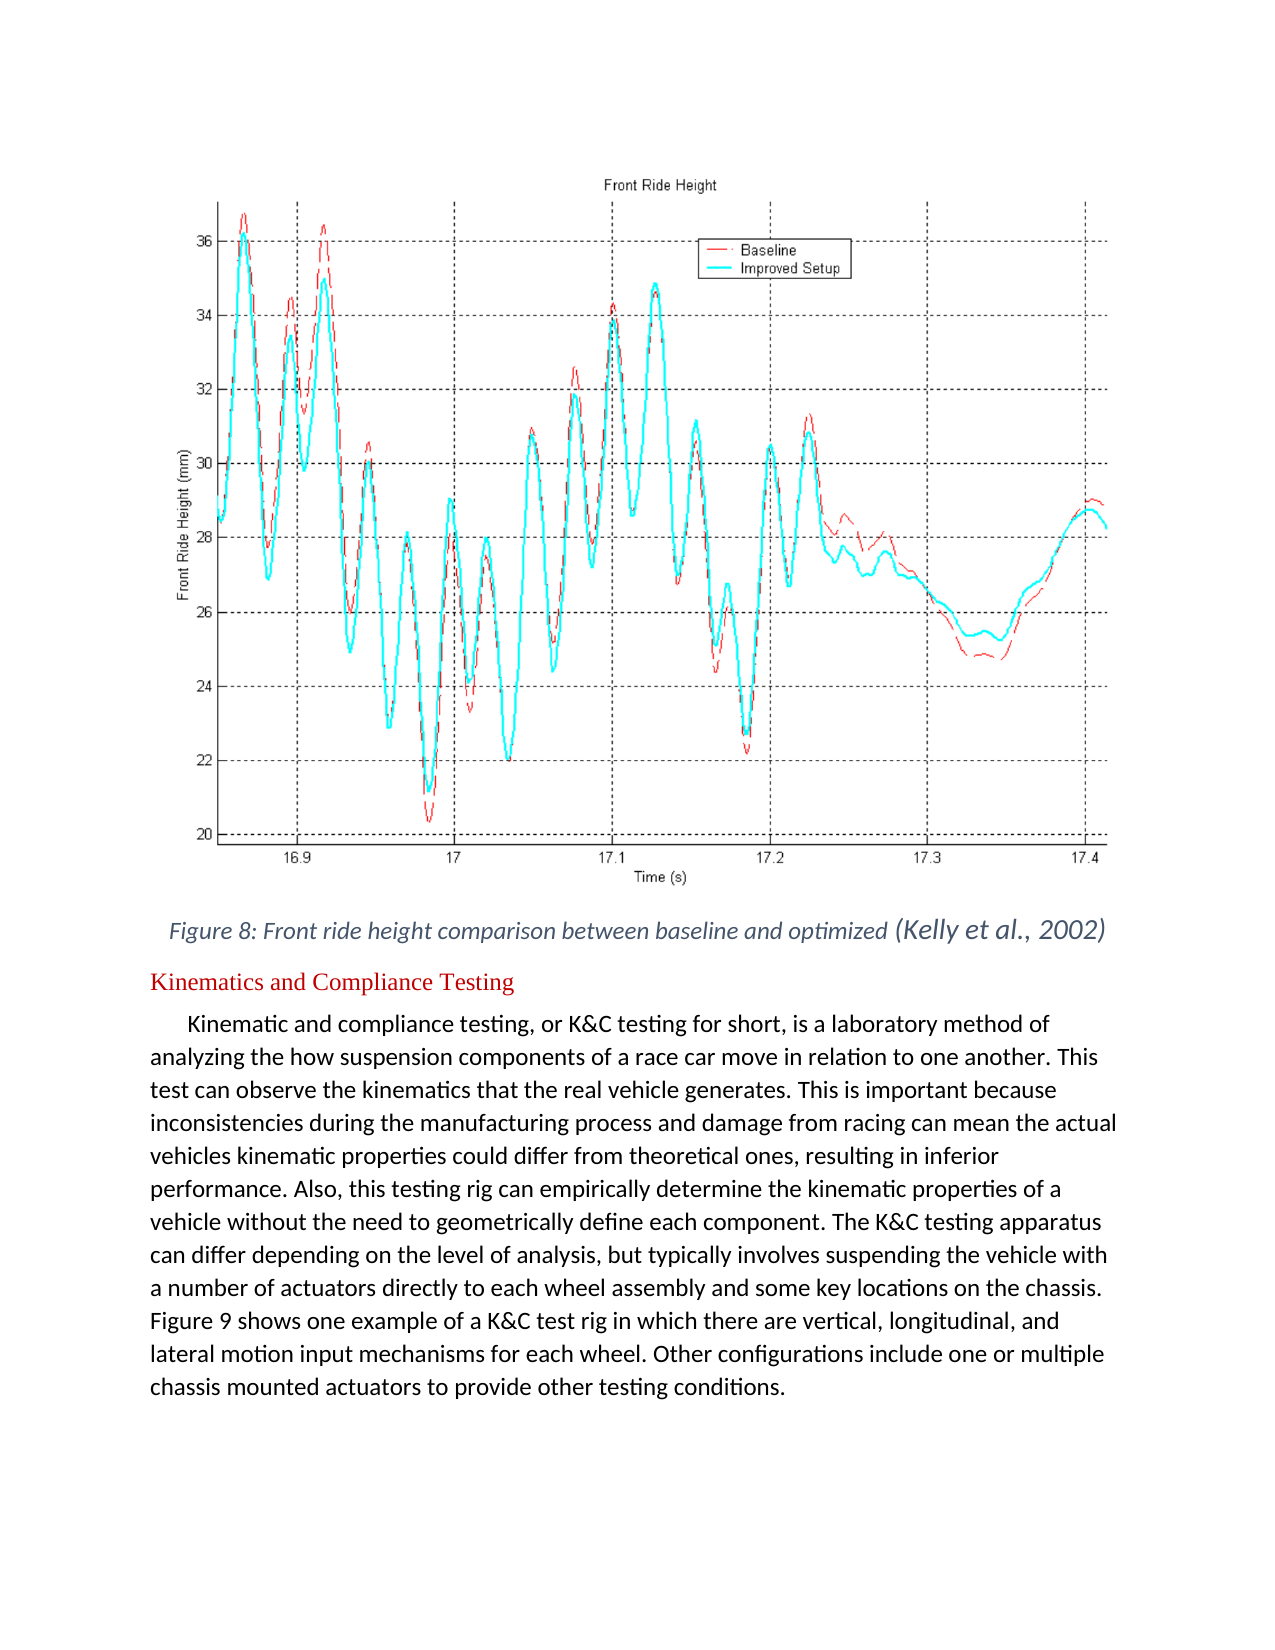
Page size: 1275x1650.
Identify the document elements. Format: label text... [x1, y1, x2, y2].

picture [150, 150, 1125, 892]
subtitle Kinematics and Compliance Testing [150, 967, 1125, 996]
text Kinematic and compliance testing, or K&C testing for short, is a laboratory method of analyzing the how suspension components of a race car move in relation to one another. This test can observe the kinematics that the real vehicle generates. This is important because inconsistencies during the manufacturing process and damage from racing can mean the actual vehicles kinematic properties could differ from theoretical ones, resulting in inferior performance. Also, this testing rig can empirically determine the kinematic properties of a vehicle without the need to geometrically define each component. The K&C testing apparatus can differ depending on the level of analysis, but typically involves suspending the vehicle with a number of actuators directly to each wheel assembly and some key locations on the chassis. Figure 8 shows one example of a K&C test rig in which there are vertical, longitudinal, and lateral motion input mechanisms for each wheel. Other configurations include one or multiple chassis mounted actuators to provide other testing conditions. [150, 1009, 1125, 1401]
